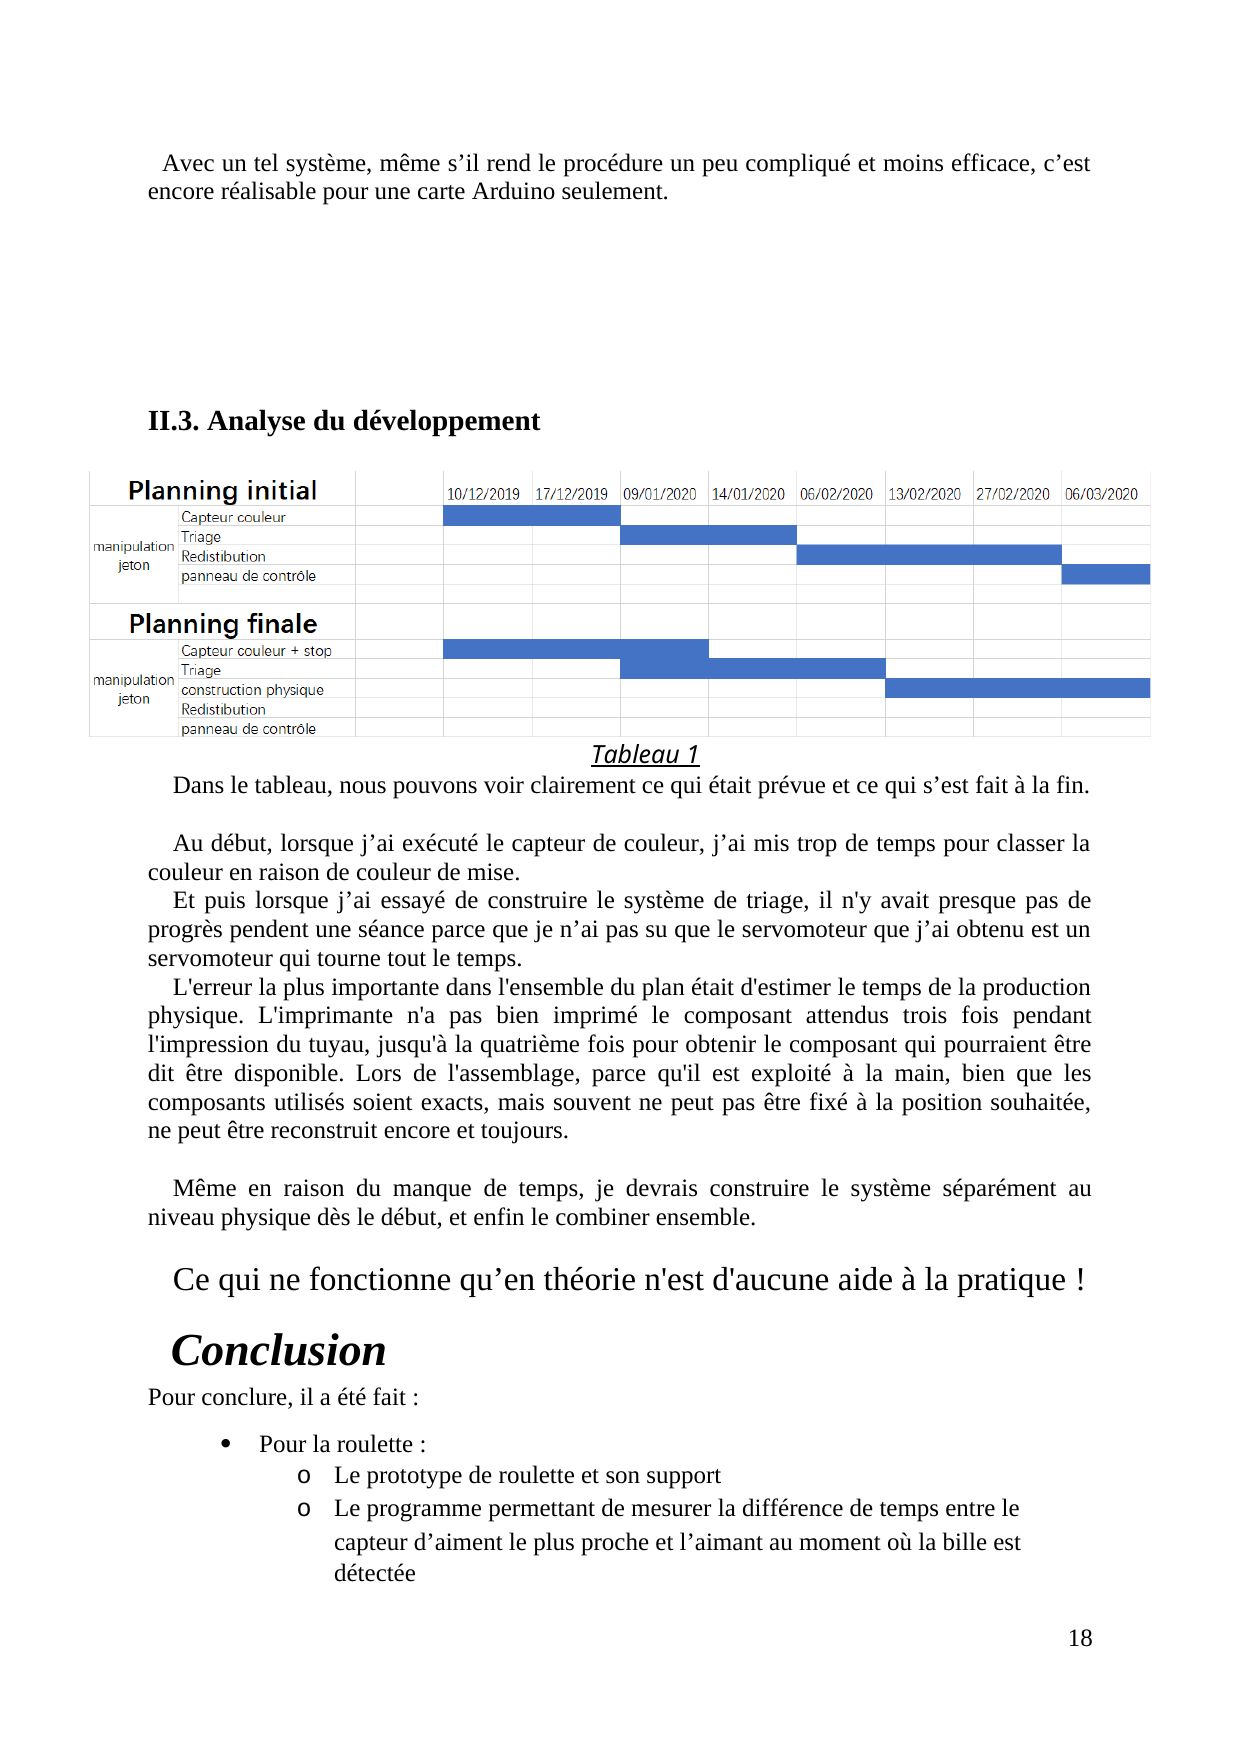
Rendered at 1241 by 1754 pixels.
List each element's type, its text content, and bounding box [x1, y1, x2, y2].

subtitle Conclusion [148, 1323, 1093, 1375]
text L'erreur la plus importante dans l'ensemble du plan était d'estimer le temps de la production physique. L'imprimante n'a pas bien imprimé le composant attendus trois fois pendant l'impression du tuyau, jusqu'à la quatrième fois pour obtenir le composant qui pourraient être dit être disponible. Lors de l'assemblage, parce qu'il est exploité à la main, bien que les composants utilisés soient exacts, mais souvent ne peut pas être fixé à la position souhaitée, ne peut être reconstruit encore et toujours. [148, 972, 1093, 1144]
subtitle II.3. Analyse du développement [148, 403, 1093, 436]
list Pour la roulette : [221, 1429, 1093, 1458]
text Au début, lorsque j’ai exécuté le capteur de couleur, j’ai mis trop de temps pour classer la couleur en raison de couleur de mise. [148, 828, 1093, 886]
text Dans le tableau, nous pouvons voir clairement ce qui était prévue et ce qui s’est fait à la fin. [148, 771, 1093, 799]
text Même en raison du manque de temps, je devrais construire le système séparément au niveau physique dès le début, et enfin le combiner ensemble. [148, 1173, 1093, 1231]
text Avec un tel système, même s’il rend le procédure un peu compliqué et moins efficace, c’est encore réalisable pour une carte Arduino seulement. [148, 148, 1093, 205]
list Le prototype de roulette et son support [296, 1460, 1093, 1491]
text Pour conclure, il a été fait : [148, 1382, 1093, 1410]
text Ce qui ne fonctionne qu’en théorie n'est d'aucune aide à la pratique ! [148, 1259, 1093, 1298]
list Le programme permettant de mesurer la différence de temps entre le capteur d’aiment le plus proche et l’aimant au moment où la bille est détectée [296, 1493, 1093, 1586]
text Tableau 1 [148, 737, 1093, 771]
picture [89, 471, 1151, 737]
text Et puis lorsque j’ai essayé de construire le système de triage, il n'y avait presque pas de progrès pendent une séance parce que je n’ai pas su que le servomoteur que j’ai obtenu est un servomoteur qui tourne tout le temps. [148, 886, 1093, 972]
